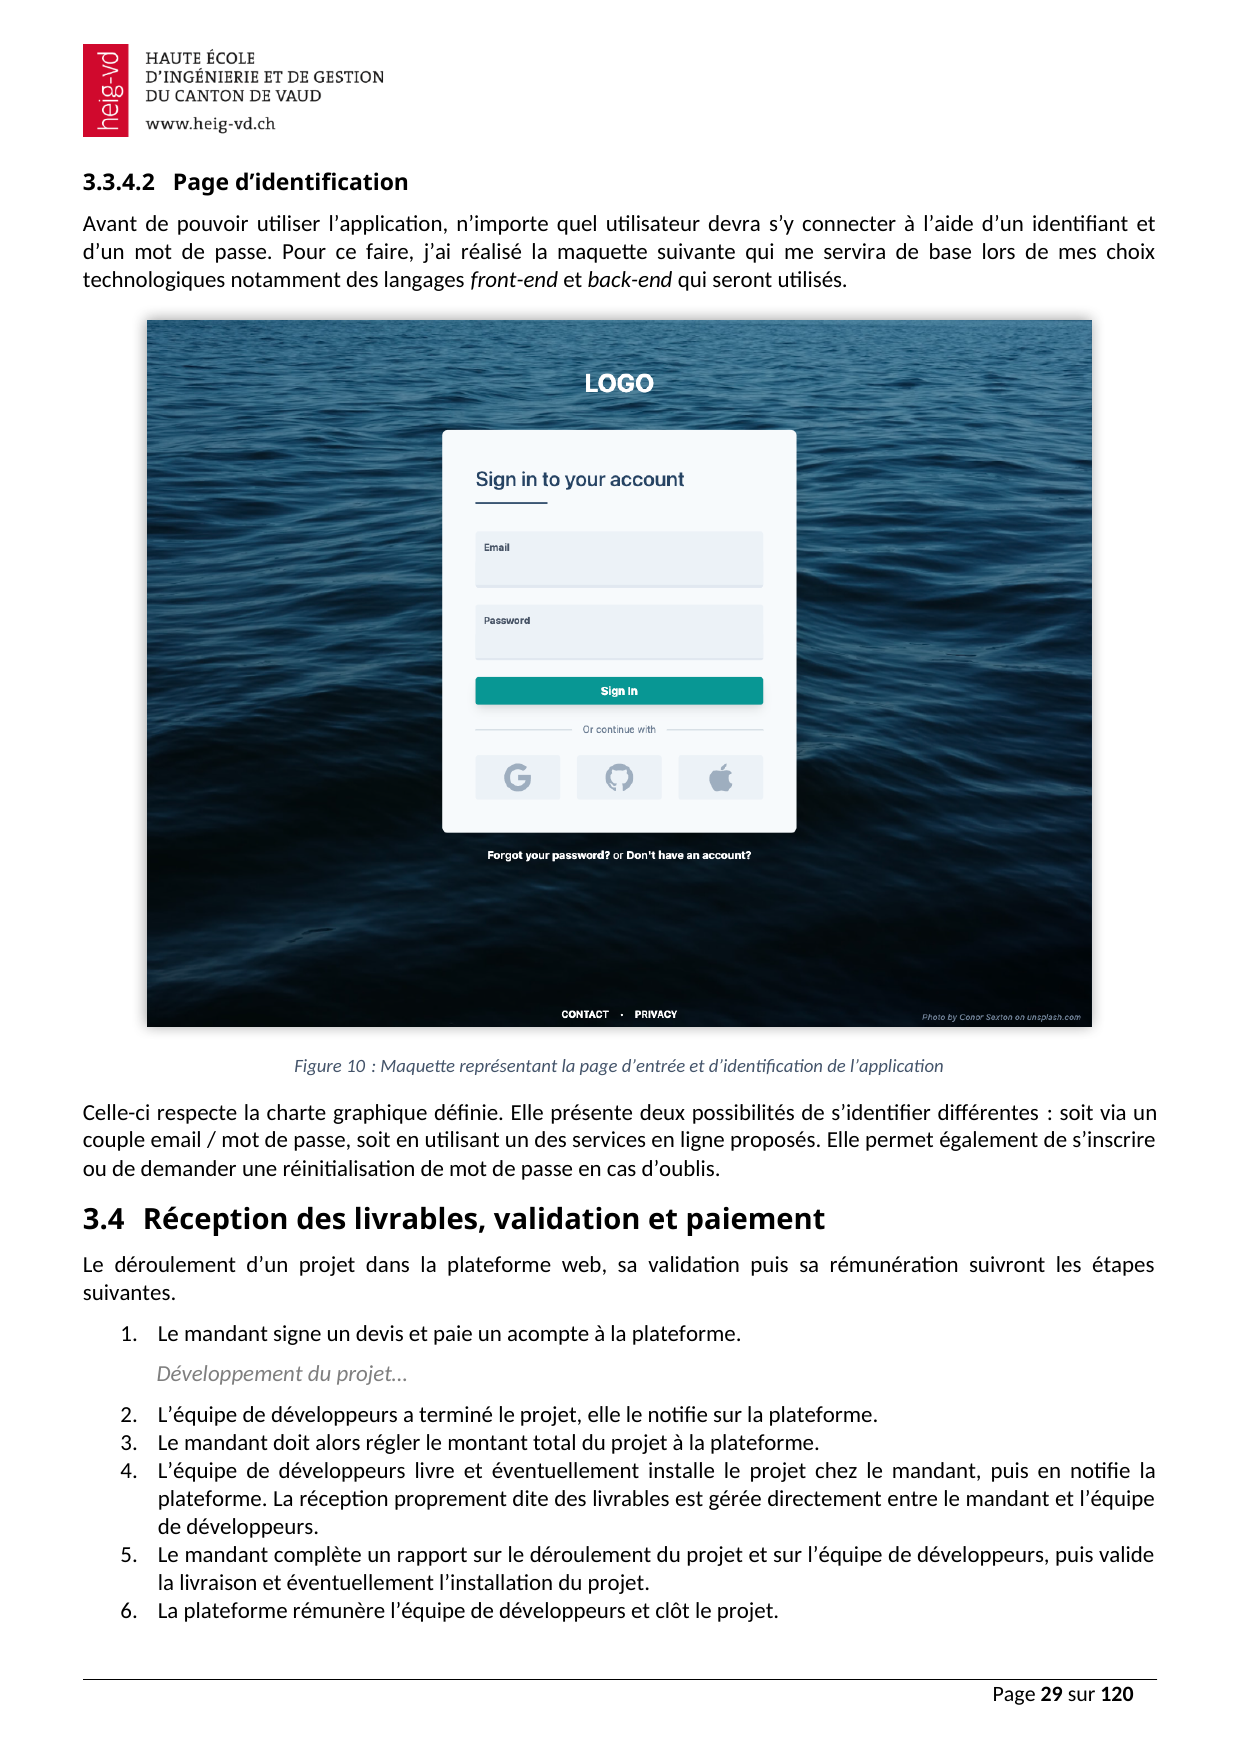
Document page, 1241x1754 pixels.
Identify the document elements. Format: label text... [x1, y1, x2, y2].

text Celle-ci respecte la charte graphique définie. Elle présente deux possibilités de s’identifier différentes : soit via un couple email / mot de passe, soit en utilisant un des services en ligne proposés. Elle permet également de s’inscrire ou de demander une réinitialisation de mot de passe en cas d’oublis. [83, 1098, 1157, 1182]
list La plateforme rémunère l’équipe de développeurs et clôt le projet. [120, 1596, 1157, 1624]
picture [83, 44, 384, 137]
text Le déroulement d’un projet dans la plateforme web, sa validation puis sa rémunération suivront les étapes suivantes. [83, 1251, 1157, 1307]
list Le mandant complète un rapport sur le déroulement du projet et sur l’équipe de développeurs, puis valide la livraison et éventuellement l’installation du projet. [120, 1540, 1157, 1596]
text Développement du projet… [156, 1359, 1157, 1388]
list Le mandant signe un devis et paie un acompte à la plateforme. [120, 1319, 1157, 1347]
picture [147, 320, 1092, 1027]
list L’équipe de développeurs livre et éventuellement installe le projet chez le mandant, puis en notifie la plateforme. La réception proprement dite des livrables est gérée directement entre le mandant et l’équipe de développeurs. [120, 1456, 1157, 1540]
list L’équipe de développeurs a terminé le projet, elle le notifie sur la plateforme. [120, 1400, 1157, 1428]
subtitle Réception des livrables, validation et paiement [83, 1198, 1157, 1238]
subtitle Page d’identification [83, 165, 1157, 197]
text Avant de pouvoir utiliser l’application, n’importe quel utilisateur devra s’y connecter à l’aide d’un identifiant et d’un mot de passe. Pour ce faire, j’ai réalisé la maquette suivante qui me servira de base lors de mes choix technologiques notamment des langages front-end et back-end qui seront utilisés. [83, 209, 1157, 293]
list Le mandant doit alors régler le montant total du projet à la plateforme. [120, 1428, 1157, 1456]
